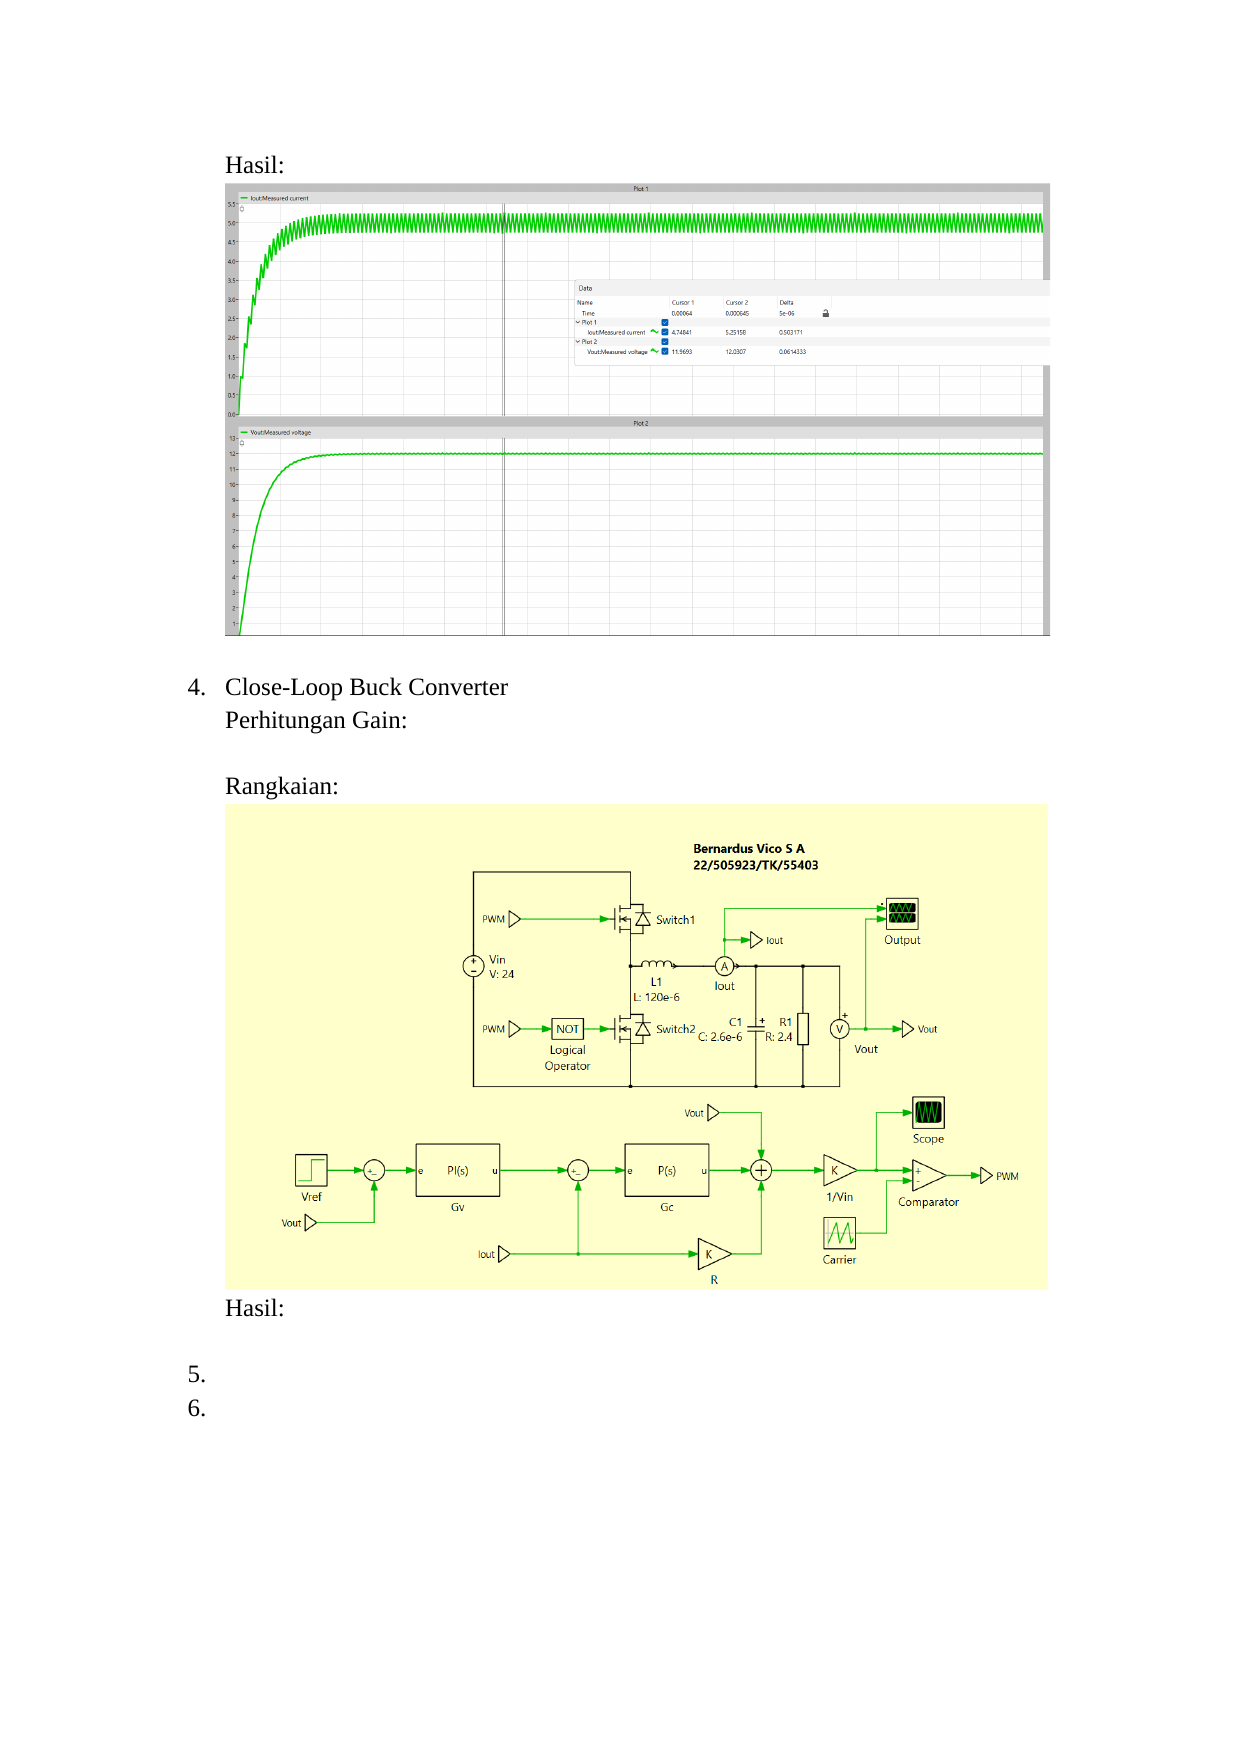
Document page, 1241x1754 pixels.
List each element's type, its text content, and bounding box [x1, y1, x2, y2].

list Rangkaian: [225, 771, 1090, 800]
list Hasil: [225, 150, 1090, 179]
picture [225, 804, 1048, 1290]
picture [225, 183, 1050, 636]
list Close-Loop Buck Converter [187, 672, 1090, 701]
list Hasil: [225, 1293, 1090, 1322]
list Perhitungan Gain: [225, 705, 1090, 734]
